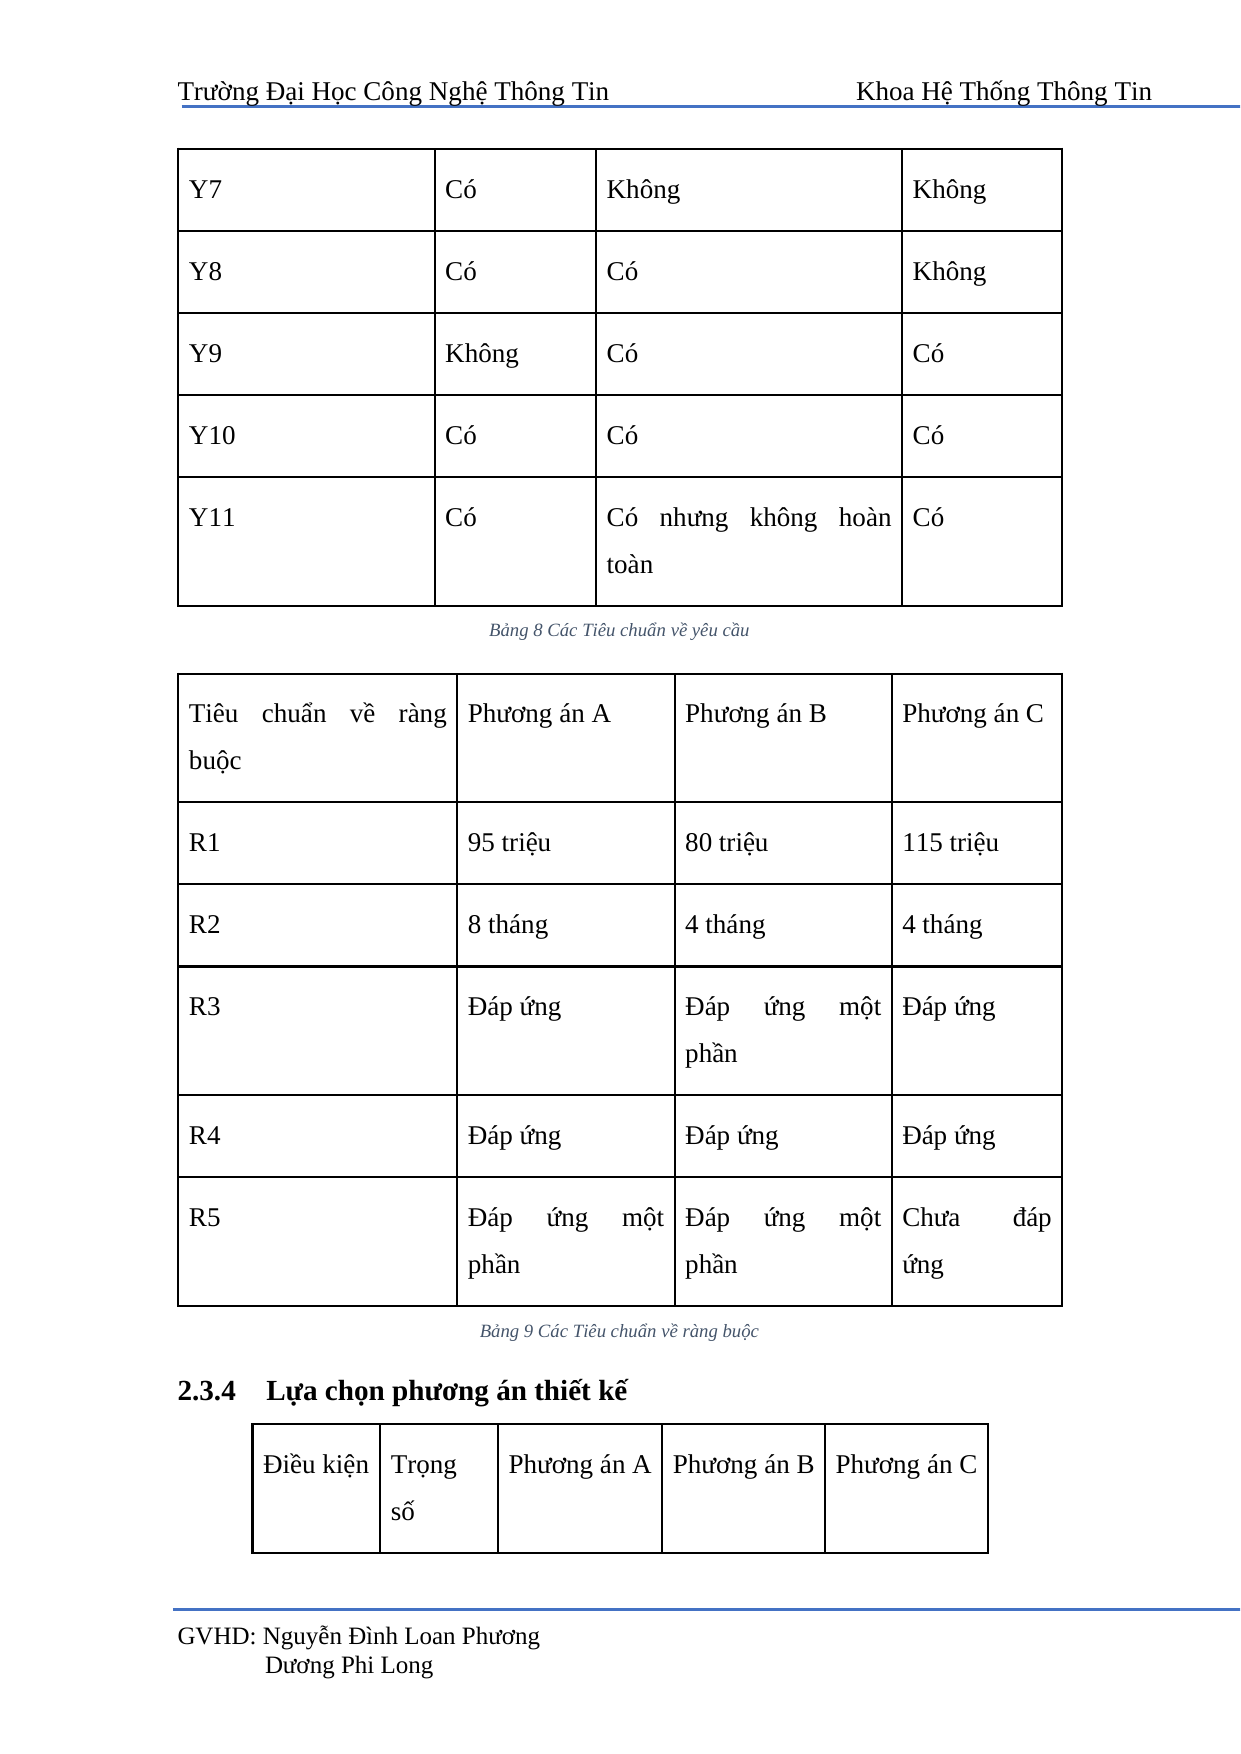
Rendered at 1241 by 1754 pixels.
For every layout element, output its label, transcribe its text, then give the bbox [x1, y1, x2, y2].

table_cell 8 tháng [458, 885, 674, 965]
table_cell Có [597, 314, 901, 394]
table_cell Đáp ứng [676, 1096, 891, 1176]
table_cell Có [597, 396, 901, 476]
table_cell Đáp ứng [893, 968, 1061, 1094]
table_cell Y7 [179, 150, 434, 230]
table_header Phương án C [826, 1425, 987, 1552]
table_cell Có [436, 396, 595, 476]
table_header Tiêu chuẩn về ràng buộc [179, 675, 456, 801]
table_cell 4 tháng [676, 885, 891, 965]
table_cell Đáp ứng một phần [676, 968, 891, 1094]
table_cell R1 [179, 803, 456, 883]
table_cell Có [436, 150, 595, 230]
table_cell Đáp ứng một phần [676, 1178, 891, 1305]
text Bảng 9 Các Tiêu chuẩn về ràng buộc [177, 1319, 1063, 1341]
table_cell Có [903, 478, 1061, 605]
table_cell Có nhưng không hoàn toàn [597, 478, 901, 605]
table_cell Đáp ứng [458, 968, 674, 1094]
table_cell Y9 [179, 314, 434, 394]
table_cell Đáp ứng [458, 1096, 674, 1176]
table_cell Đáp ứng một phần [458, 1178, 674, 1305]
table_cell Đáp ứng [893, 1096, 1061, 1176]
table_header Phương án B [676, 675, 891, 801]
table_cell Không [903, 150, 1061, 230]
table_cell R2 [179, 885, 456, 965]
table_header Điều kiện [254, 1425, 379, 1552]
text Bảng 8 Các Tiêu chuẩn về yêu cầu [177, 619, 1063, 641]
table_cell R5 [179, 1178, 456, 1305]
table_cell Không [436, 314, 595, 394]
table_cell R3 [179, 968, 456, 1094]
table_cell 4 tháng [893, 885, 1061, 965]
subtitle 2.3.4 Lựa chọn phương án thiết kế [177, 1373, 1063, 1406]
table_cell Có [436, 478, 595, 605]
table_cell 115 triệu [893, 803, 1061, 883]
table_cell Y10 [179, 396, 434, 476]
table_header Phương án A [458, 675, 674, 801]
table_cell Có [597, 232, 901, 312]
table_header Phương án A [499, 1425, 661, 1552]
table_cell 95 triệu [458, 803, 674, 883]
table_cell Y8 [179, 232, 434, 312]
table_header Trọng số [381, 1425, 497, 1552]
table_cell Có [903, 396, 1061, 476]
table_cell Y11 [179, 478, 434, 605]
table_header Phương án C [893, 675, 1061, 801]
table_cell Không [597, 150, 901, 230]
table_cell 80 triệu [676, 803, 891, 883]
table_cell Có [436, 232, 595, 312]
table_cell Không [903, 232, 1061, 312]
table_header Phương án B [663, 1425, 824, 1552]
table_cell Chưa đáp ứng [893, 1178, 1061, 1305]
table_cell R4 [179, 1096, 456, 1176]
table_cell Có [903, 314, 1061, 394]
